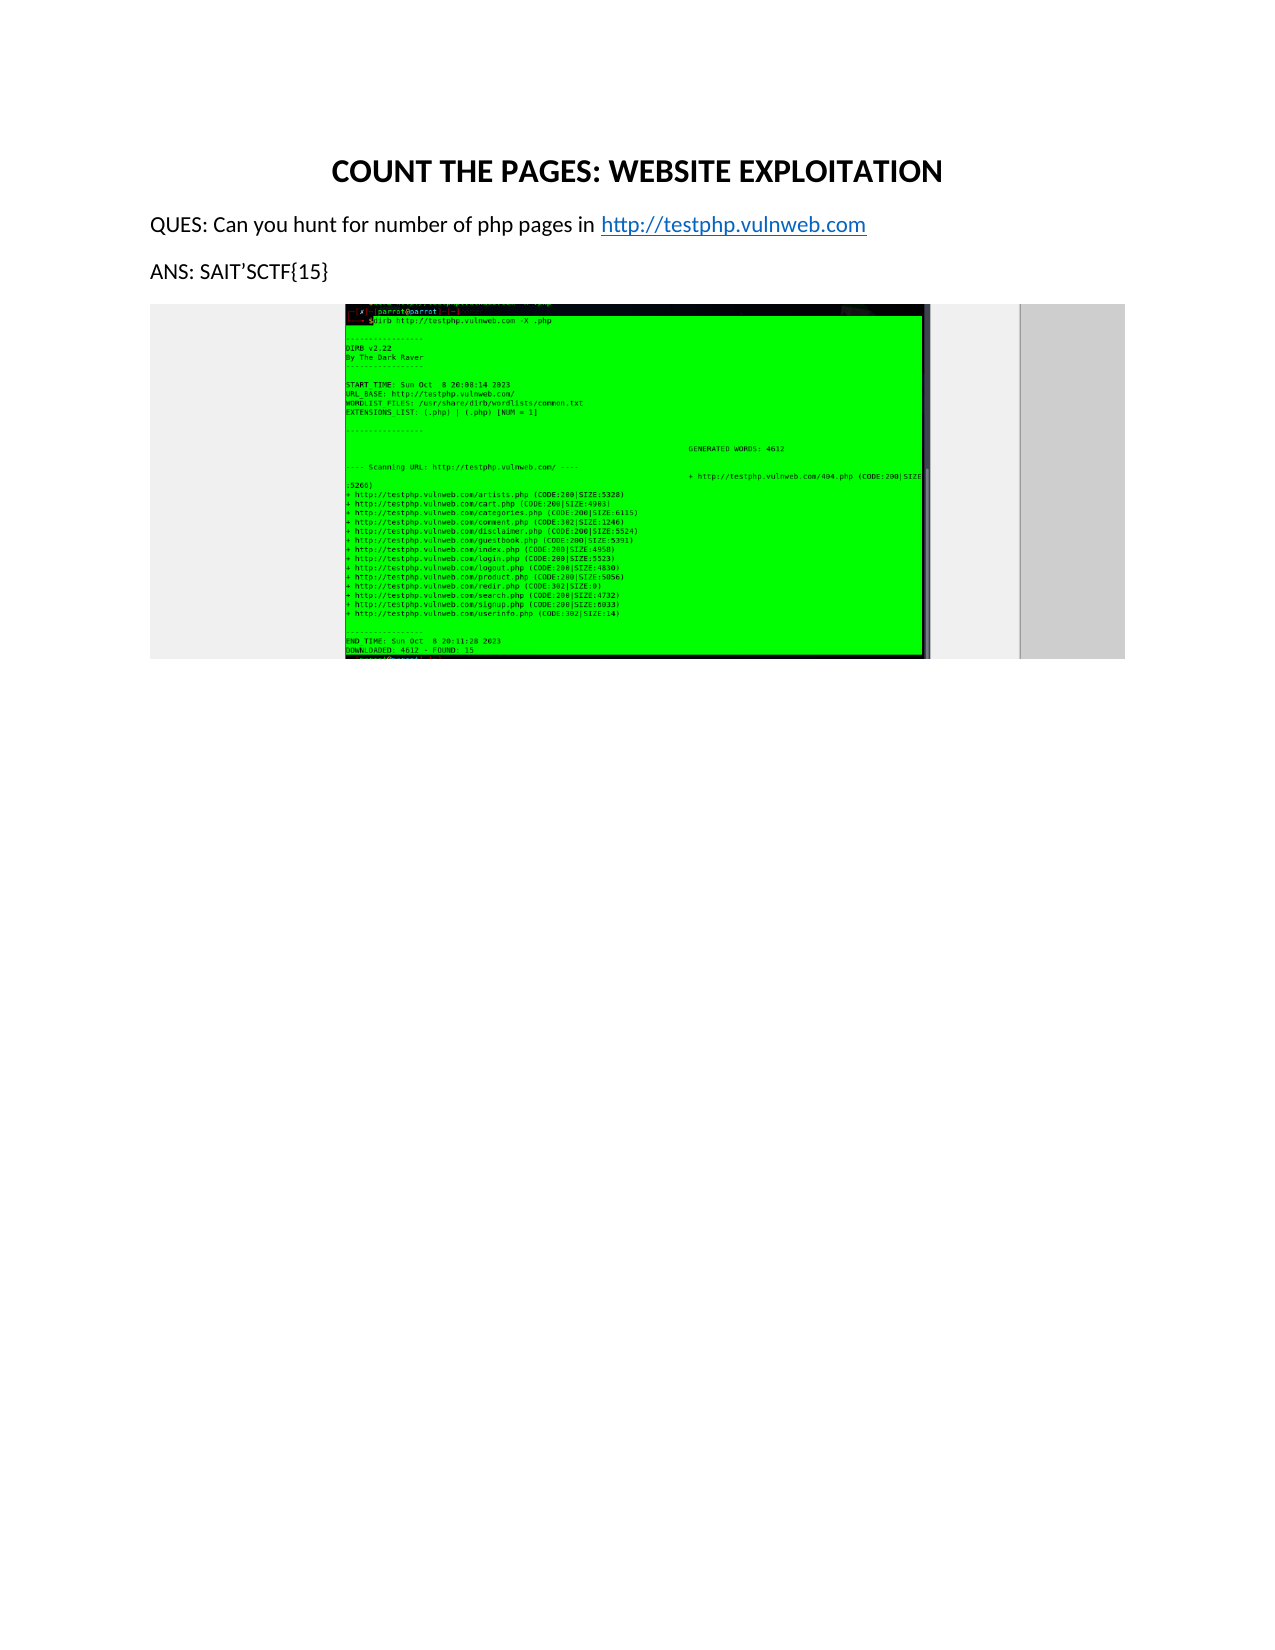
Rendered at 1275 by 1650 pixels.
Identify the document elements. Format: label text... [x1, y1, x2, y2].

text QUES: Can you hunt for number of php pages in http://testphp.vulnweb.com [150, 211, 1125, 239]
text COUNT THE PAGES: WEBSITE EXPLOITATION [150, 150, 1125, 191]
picture [150, 304, 1125, 659]
text ANS: SAIT’SCTF{15} [150, 257, 1125, 286]
